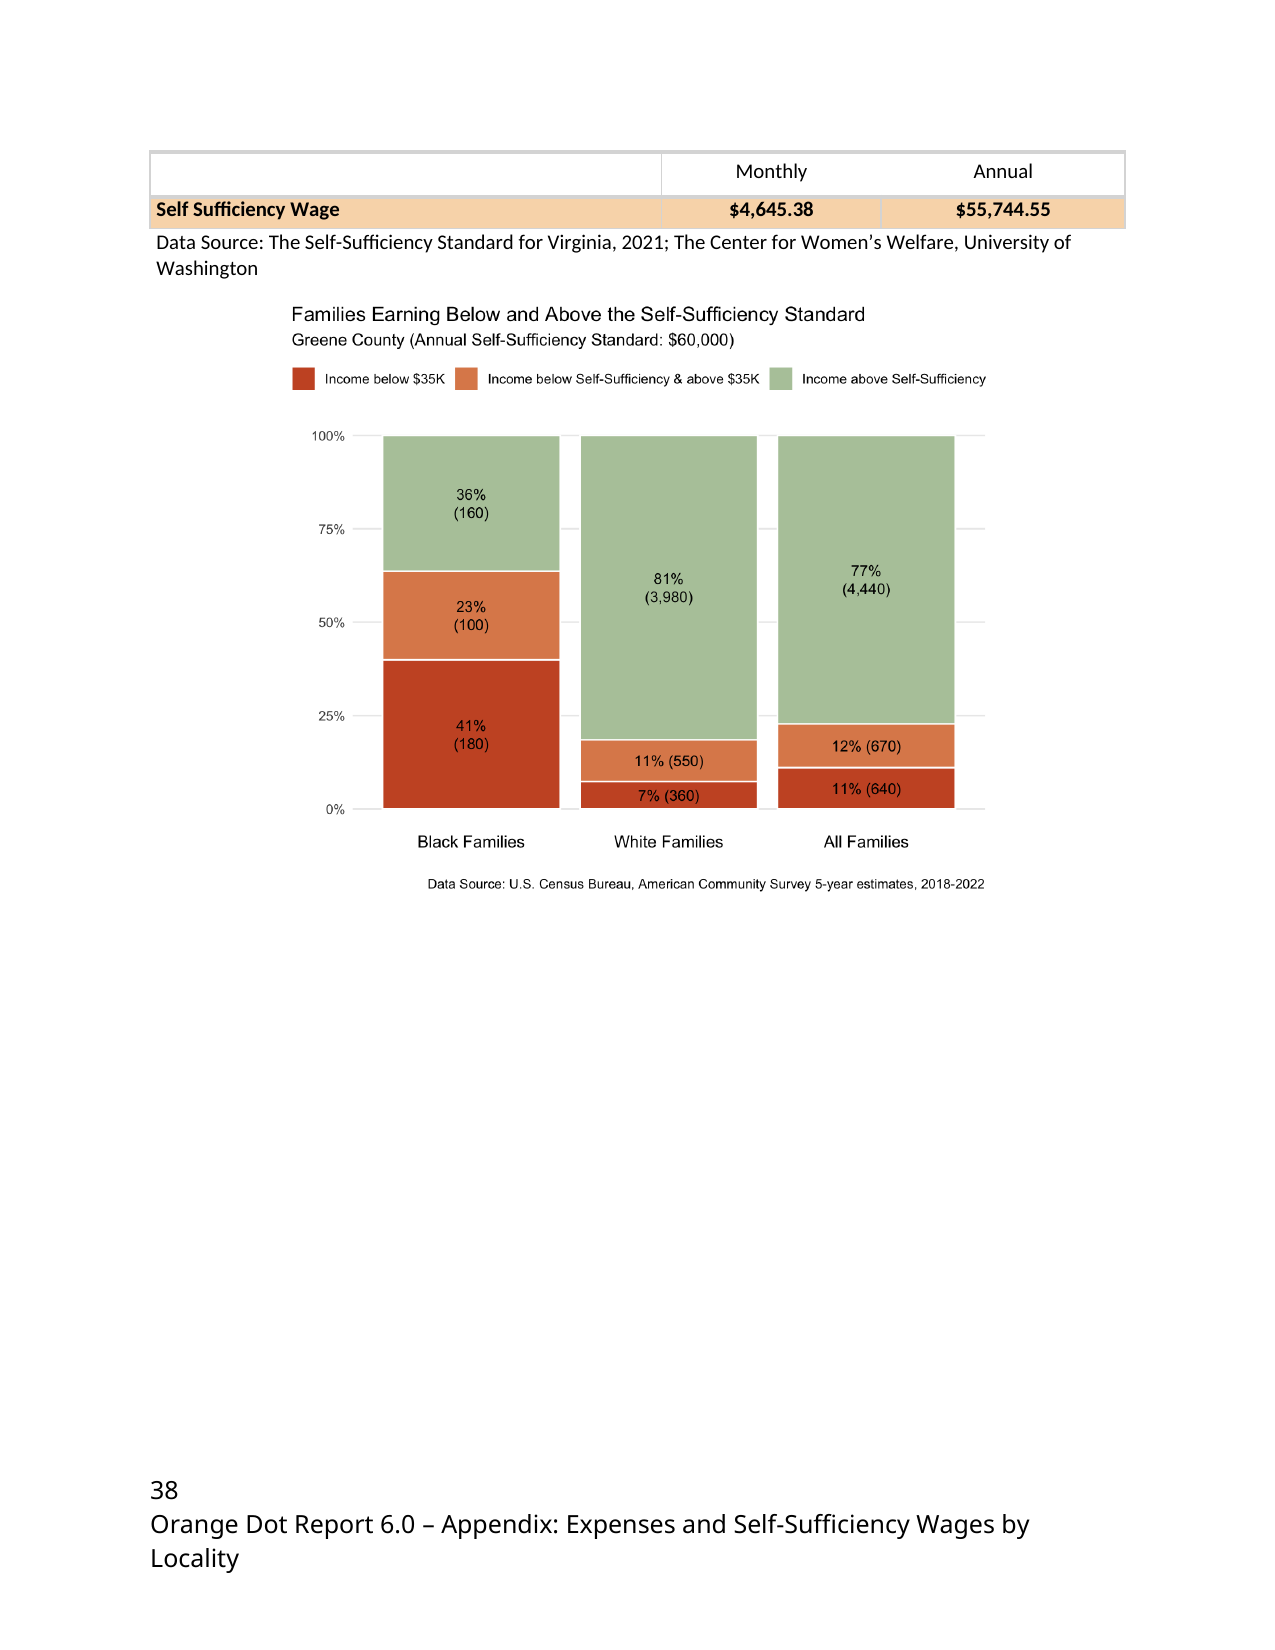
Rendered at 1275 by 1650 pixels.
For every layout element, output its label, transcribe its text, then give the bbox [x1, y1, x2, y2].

table_cell Self Sufficiency Wage [151, 199, 661, 228]
picture [283, 298, 993, 899]
table_header Monthly [662, 154, 881, 194]
table_header Annual [881, 154, 1124, 194]
table_cell $55,744.55 [882, 199, 1124, 228]
table_cell Data Source: The Self-Sufficiency Standard for Virginia, 2021; The Center for Women’s Welfare, University of Washington [150, 229, 1125, 286]
table_cell $4,645.38 [662, 199, 880, 228]
table_header [151, 154, 661, 194]
